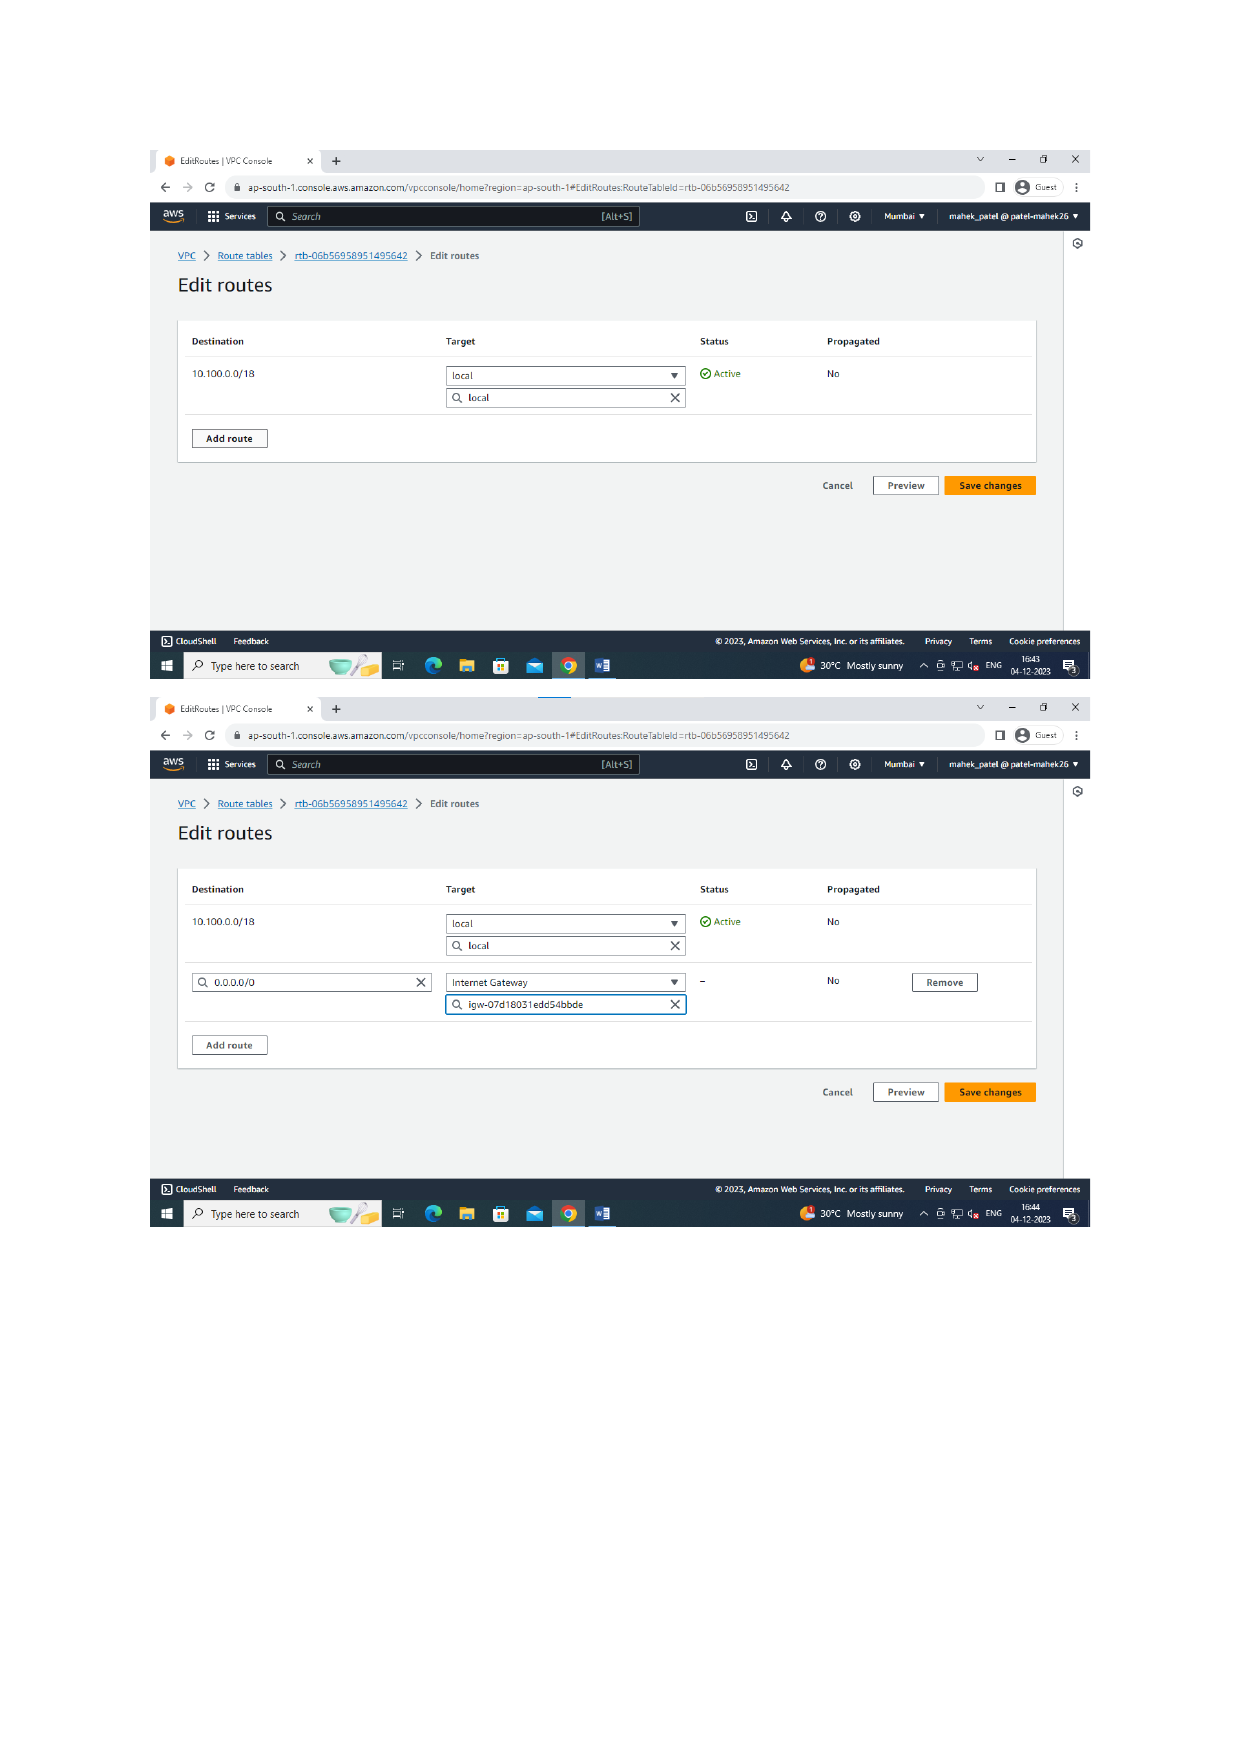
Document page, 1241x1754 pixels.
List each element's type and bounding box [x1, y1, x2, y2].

picture [150, 150, 1091, 679]
picture [150, 697, 1091, 1227]
